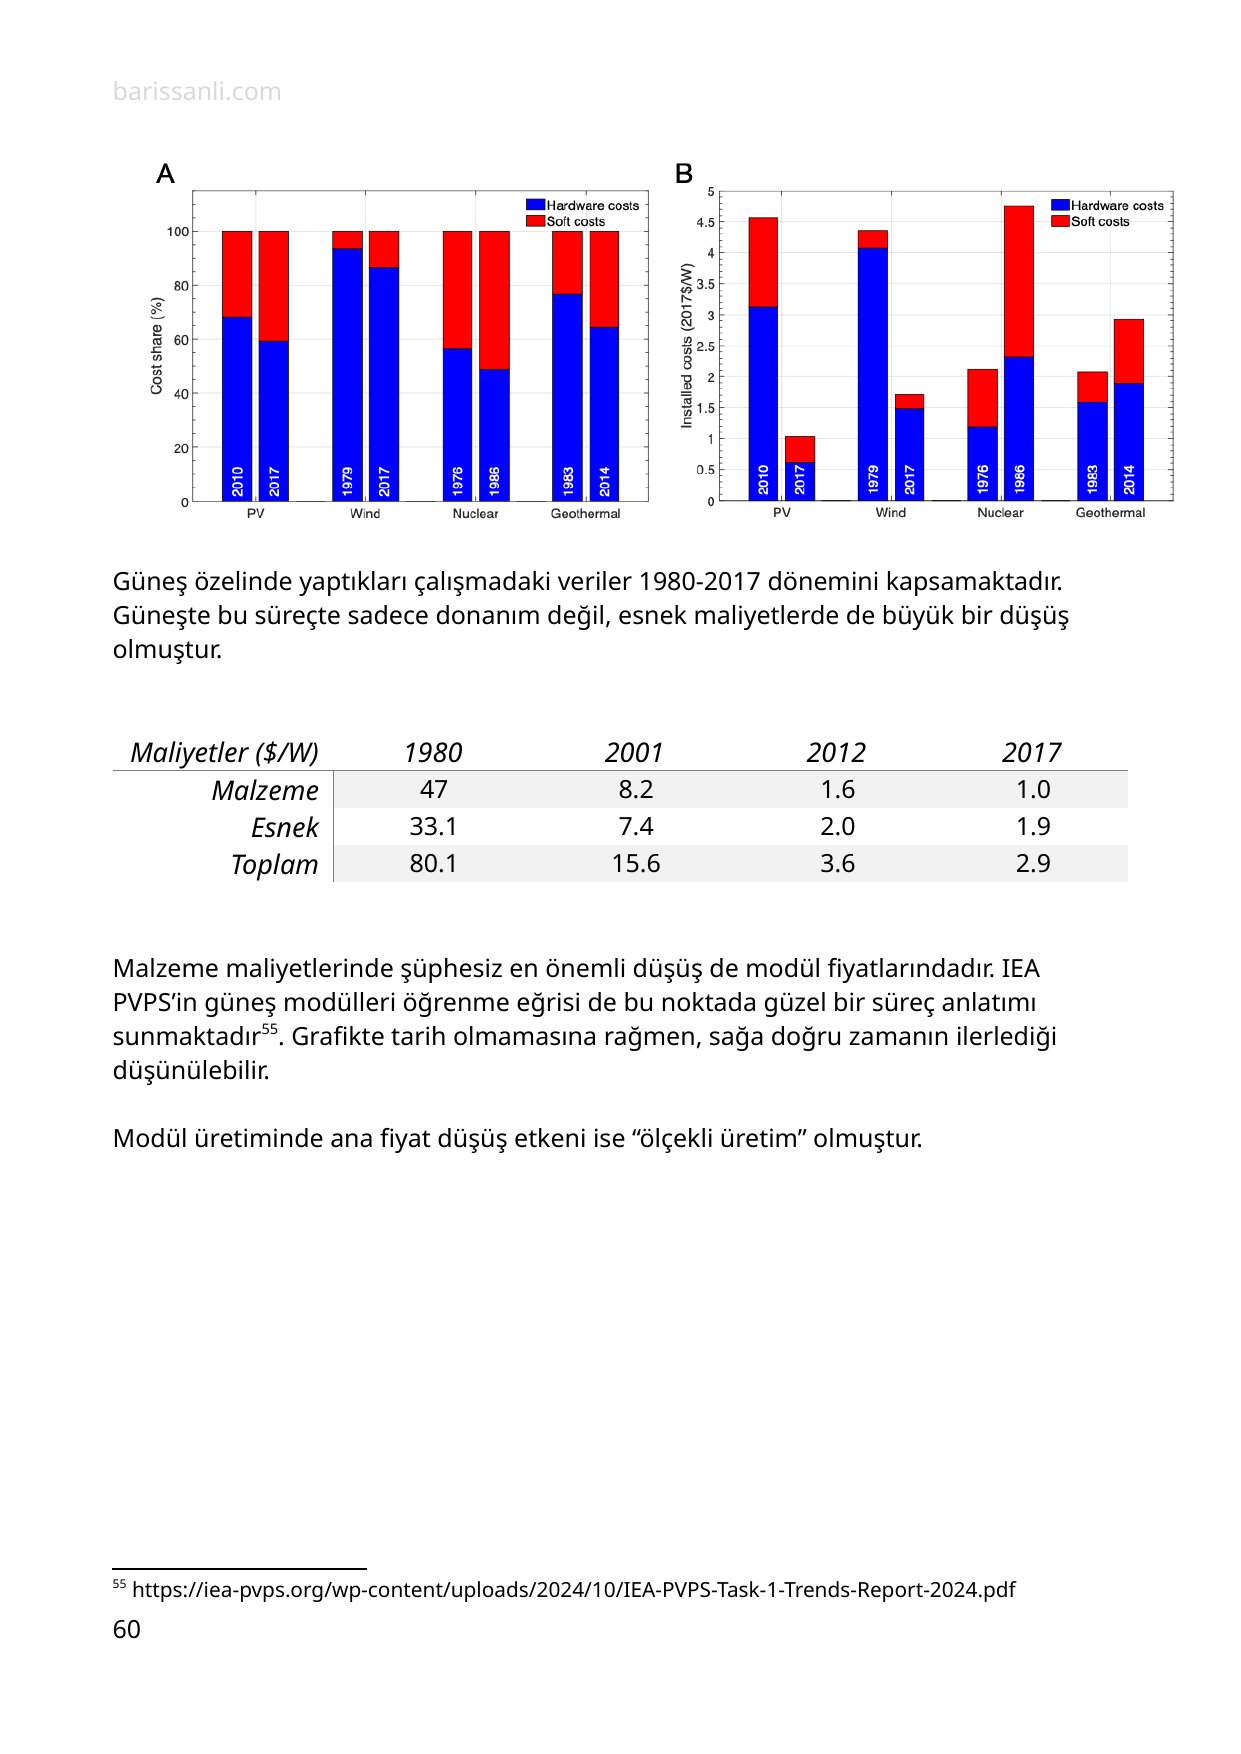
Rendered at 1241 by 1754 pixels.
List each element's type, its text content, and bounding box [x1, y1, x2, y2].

table_cell 80.1 [334, 845, 535, 882]
text Güneş özelinde yaptıkları çalışmadaki veriler 1980-2017 dönemini kapsamaktadır. Güneşte bu süreçte sadece donanım değil, esnek maliyetlerde de büyük bir düşüş olmuştur. [112, 563, 1128, 665]
table_cell 15.6 [535, 845, 737, 882]
table_cell 47 [334, 771, 535, 808]
table_header 1980 [333, 734, 535, 770]
table_header 2001 [535, 734, 737, 770]
table_header Maliyetler ($/W) [113, 734, 333, 770]
table_cell 2.0 [737, 808, 939, 845]
table_cell 3.6 [737, 845, 939, 882]
table_cell Toplam [113, 845, 333, 882]
text Modül üretiminde ana fiyat düşüş etkeni ise “ölçekli üretim” olmuştur. [112, 1121, 1128, 1154]
picture [112, 150, 1203, 530]
table_header 2012 [737, 734, 939, 770]
table_cell 1.6 [737, 771, 939, 808]
table_cell 1.0 [939, 771, 1128, 808]
text Malzeme maliyetlerinde şüphesiz en önemli düşüş de modül fiyatlarındadır. IEA PVPS’in güneş modülleri öğrenme eğrisi de bu noktada güzel bir süreç anlatımı sunmaktadır. Grafikte tarih olmamasına rağmen, sağa doğru zamanın ilerlediği düşünülebilir. [112, 950, 1128, 1086]
table_cell Malzeme [113, 771, 333, 808]
table_cell 8.2 [535, 771, 737, 808]
table_cell Esnek [113, 808, 333, 845]
table_cell 33.1 [334, 808, 535, 845]
table_cell 1.9 [939, 808, 1128, 845]
table_cell 2.9 [939, 845, 1128, 882]
table_cell 7.4 [535, 808, 737, 845]
table_header 2017 [939, 734, 1128, 770]
